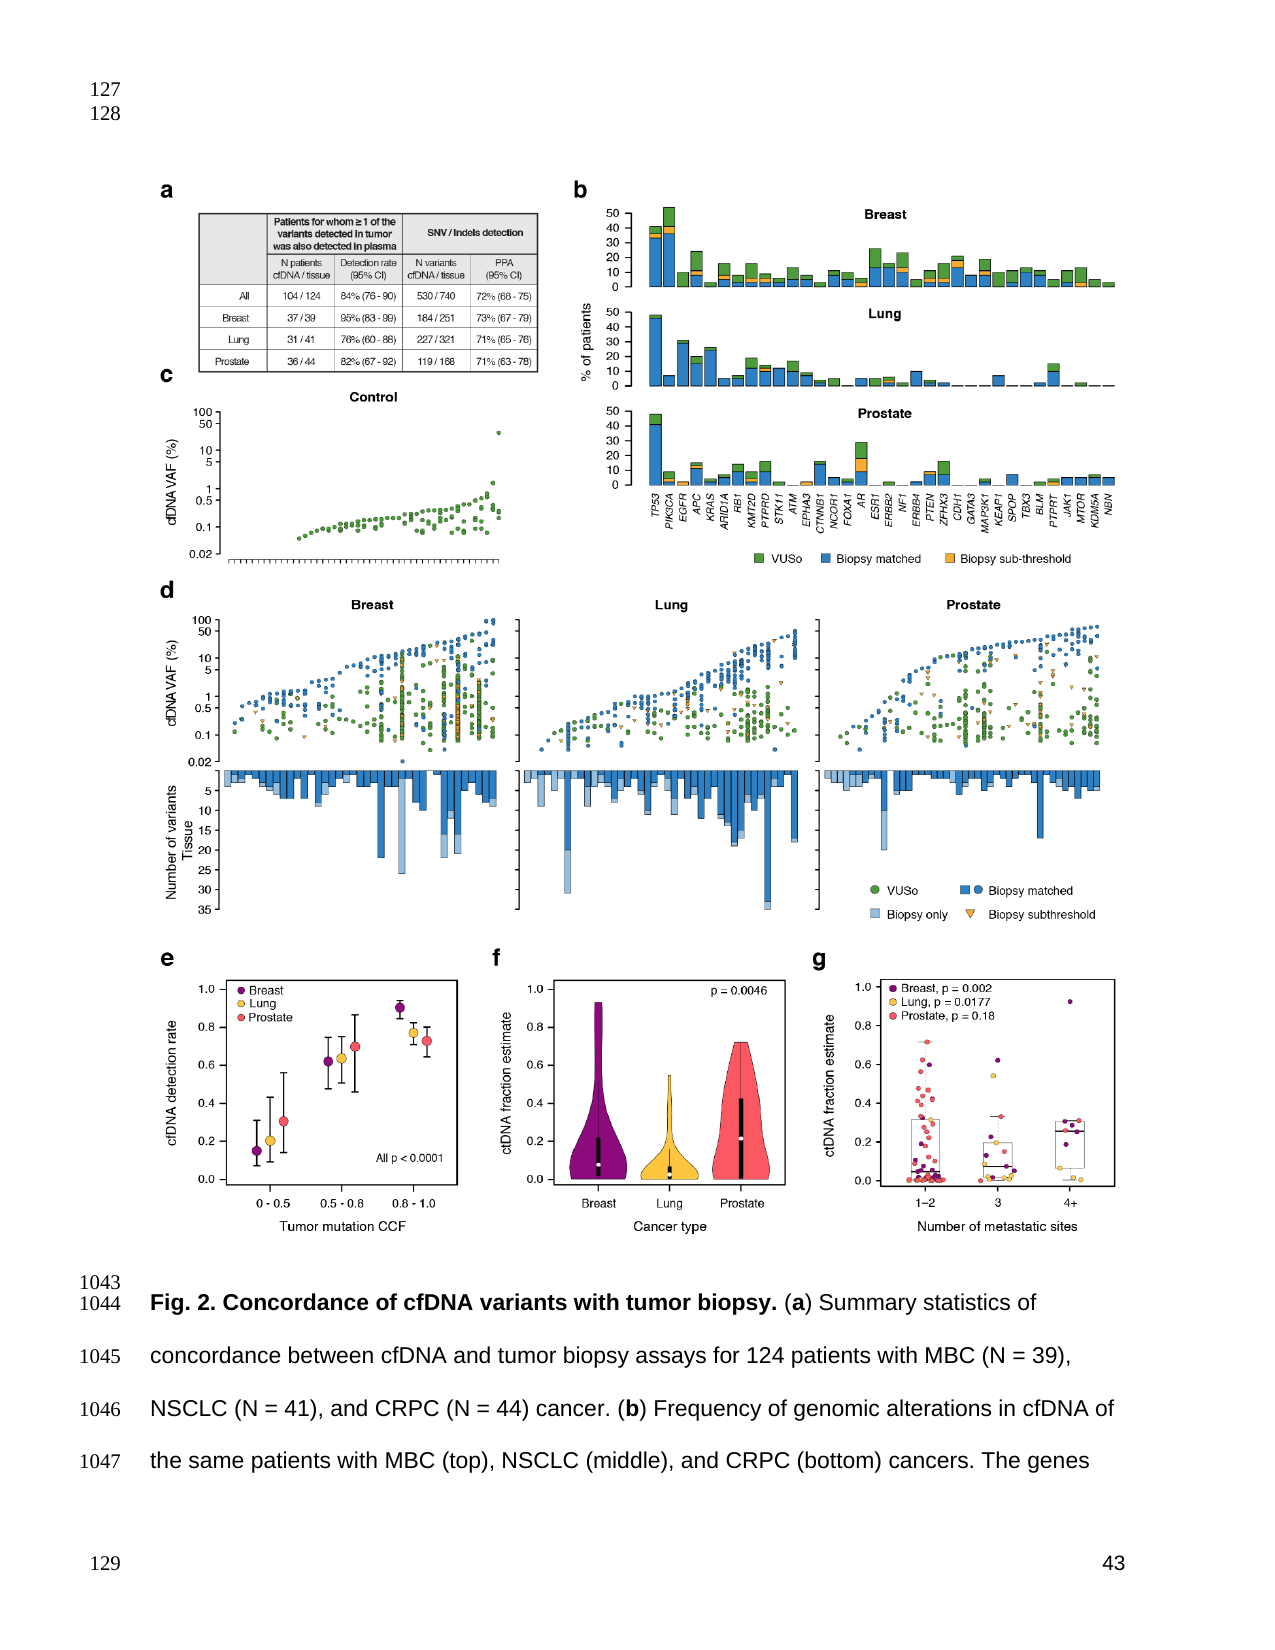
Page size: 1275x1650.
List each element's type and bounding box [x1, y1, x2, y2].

picture [150, 150, 1123, 1290]
text [150, 1289, 1125, 1474]
